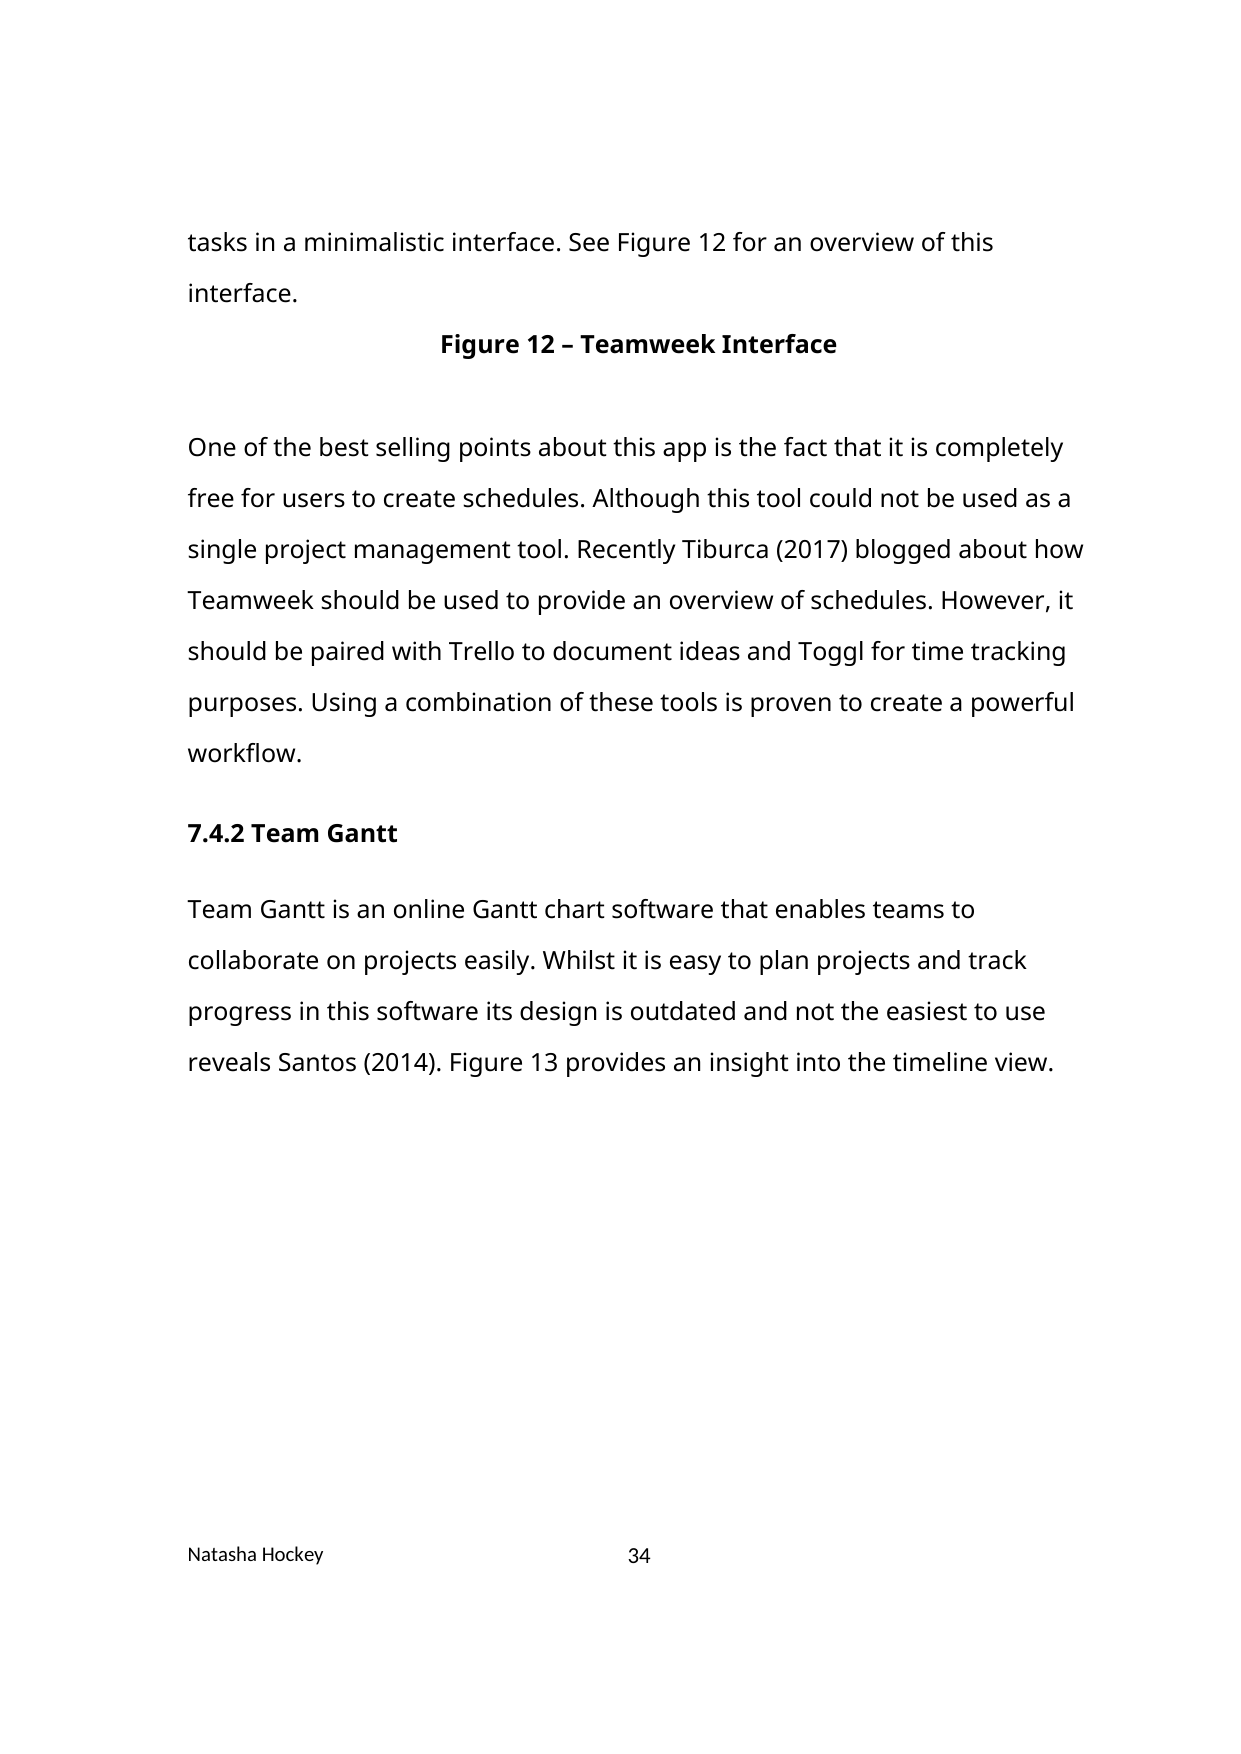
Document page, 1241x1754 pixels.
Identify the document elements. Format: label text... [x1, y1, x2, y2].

text One of the best selling points about this app is the fact that it is completely free for users to create schedules. Although this tool could not be used as a single project management tool. Recently Tiburca (2017) blogged about how Teamweek should be used to provide an overview of schedules. However, it should be paired with Trello to document ideas and Toggl for time tracking purposes. Using a combination of these tools is proven to create a powerful workflow. [187, 429, 1090, 769]
subtitle 7.4.2 Team Gantt [187, 815, 1090, 849]
text According to Karlson (2016) Teamweek is a project management tool that follows a timeline based structure. It allows teams to schedule meetings and tasks in a minimalistic interface. See Figure 12 for an overview of this interface. [187, 225, 1090, 310]
text Team Gantt is an online Gantt chart software that enables teams to collaborate on projects easily. Whilst it is easy to plan projects and track progress in this software its design is outdated and not the easiest to use reveals Santos (2014). Figure 13 provides an insight into the timeline view. [187, 891, 1090, 1078]
text Figure 12 – Teamweek Interface [187, 327, 1090, 361]
